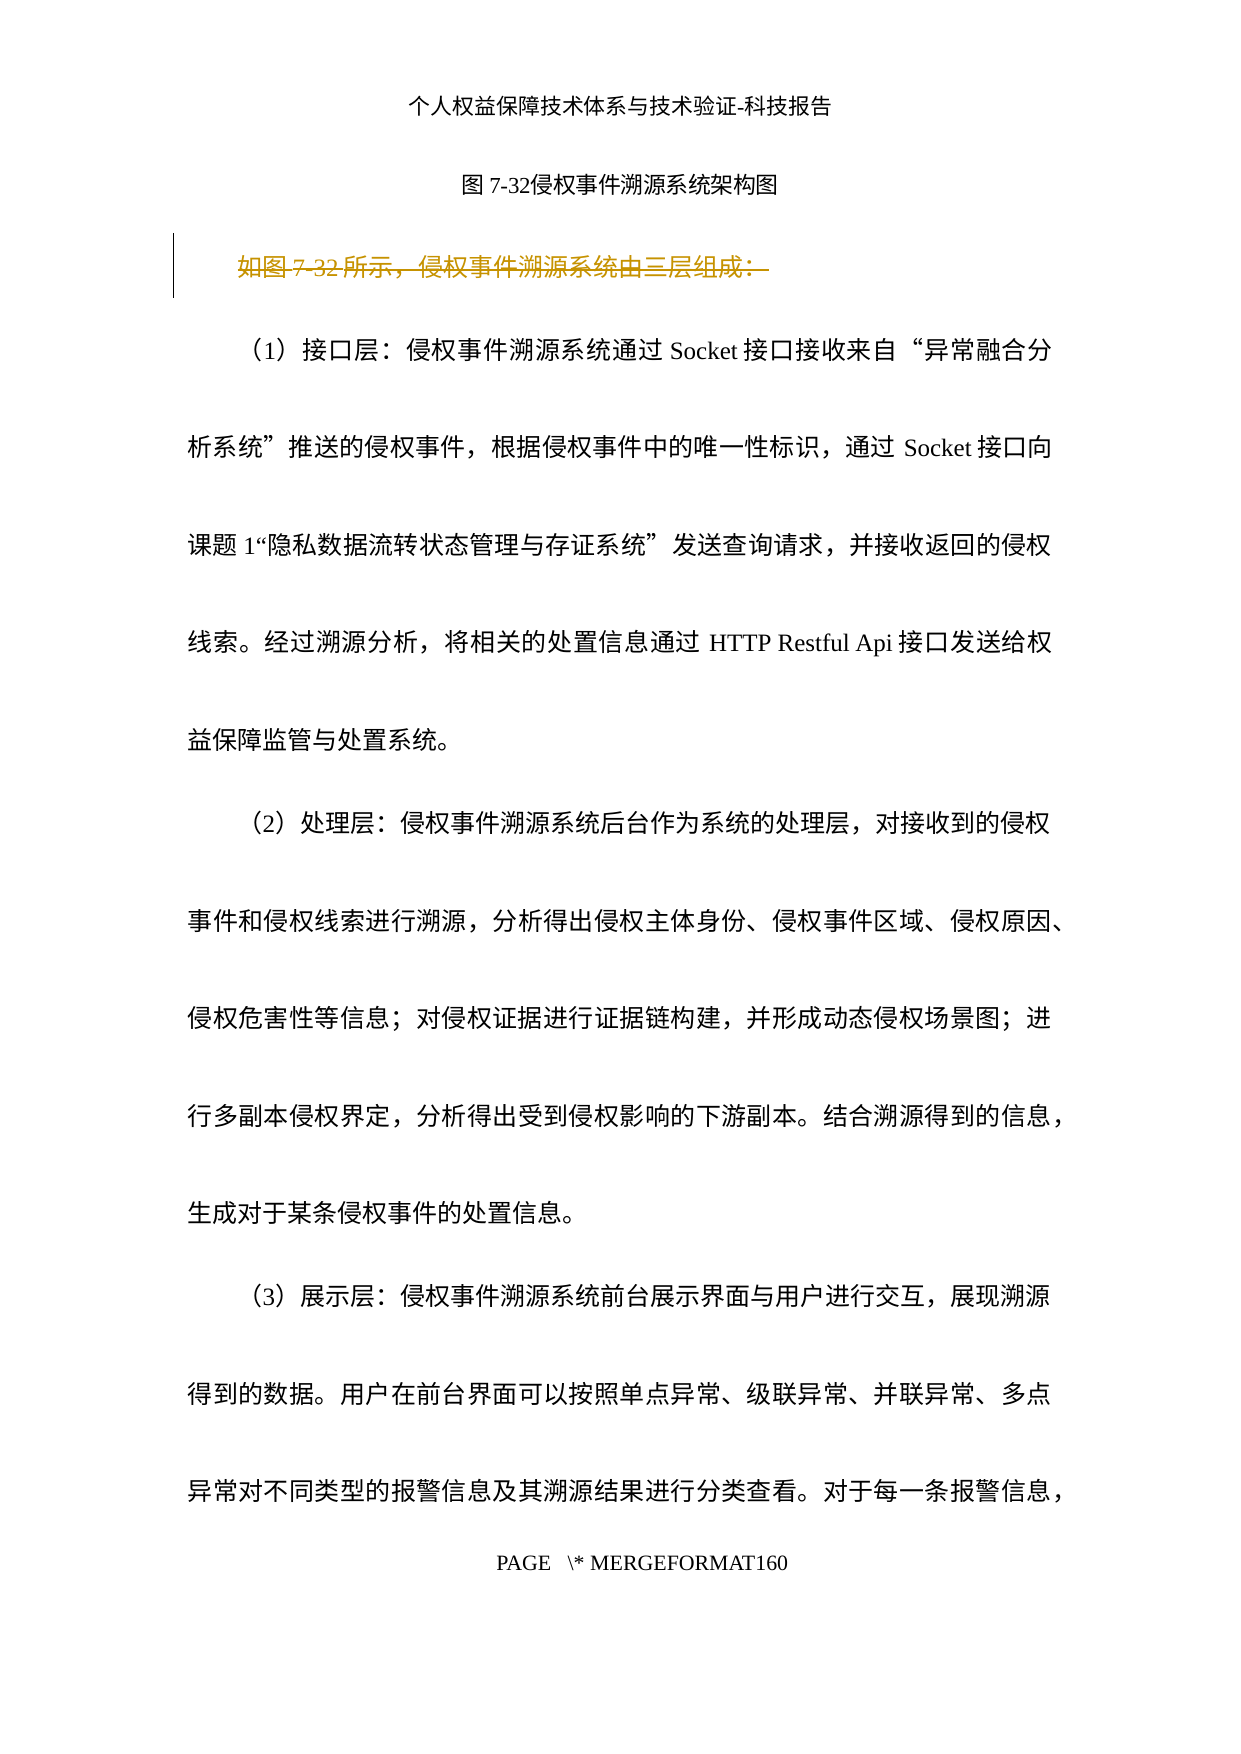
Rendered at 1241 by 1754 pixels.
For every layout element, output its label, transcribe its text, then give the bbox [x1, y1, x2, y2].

text 图7-32侵权事件溯源系统架构图 [187, 151, 1053, 216]
text （2）处理层：侵权事件溯源系统后台作为系统的处理层，对接收到的侵权事件和侵权线索进行溯源，分析得出侵权主体身份、侵权事件区域、侵权原因、侵权危害性等信息；对侵权证据进行证据链构建，并形成动态侵权场景图；进行多副本侵权界定，分析得出受到侵权影响的下游副本。结合溯源得到的信息，生成对于某条侵权事件的处置信息。 [187, 789, 1053, 1244]
text （1）接口层：侵权事件溯源系统通过Socket接口接收来自“异常融合分析系统”推送的侵权事件，根据侵权事件中的唯一性标识，通过Socket接口向课题1“隐私数据流转状态管理与存证系统”发送查询请求，并接收返回的侵权线索。经过溯源分析，将相关的处置信息通过HTTP Restful Api接口发送给权益保障监管与处置系统。 [187, 316, 1053, 771]
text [187, 1262, 1053, 1522]
